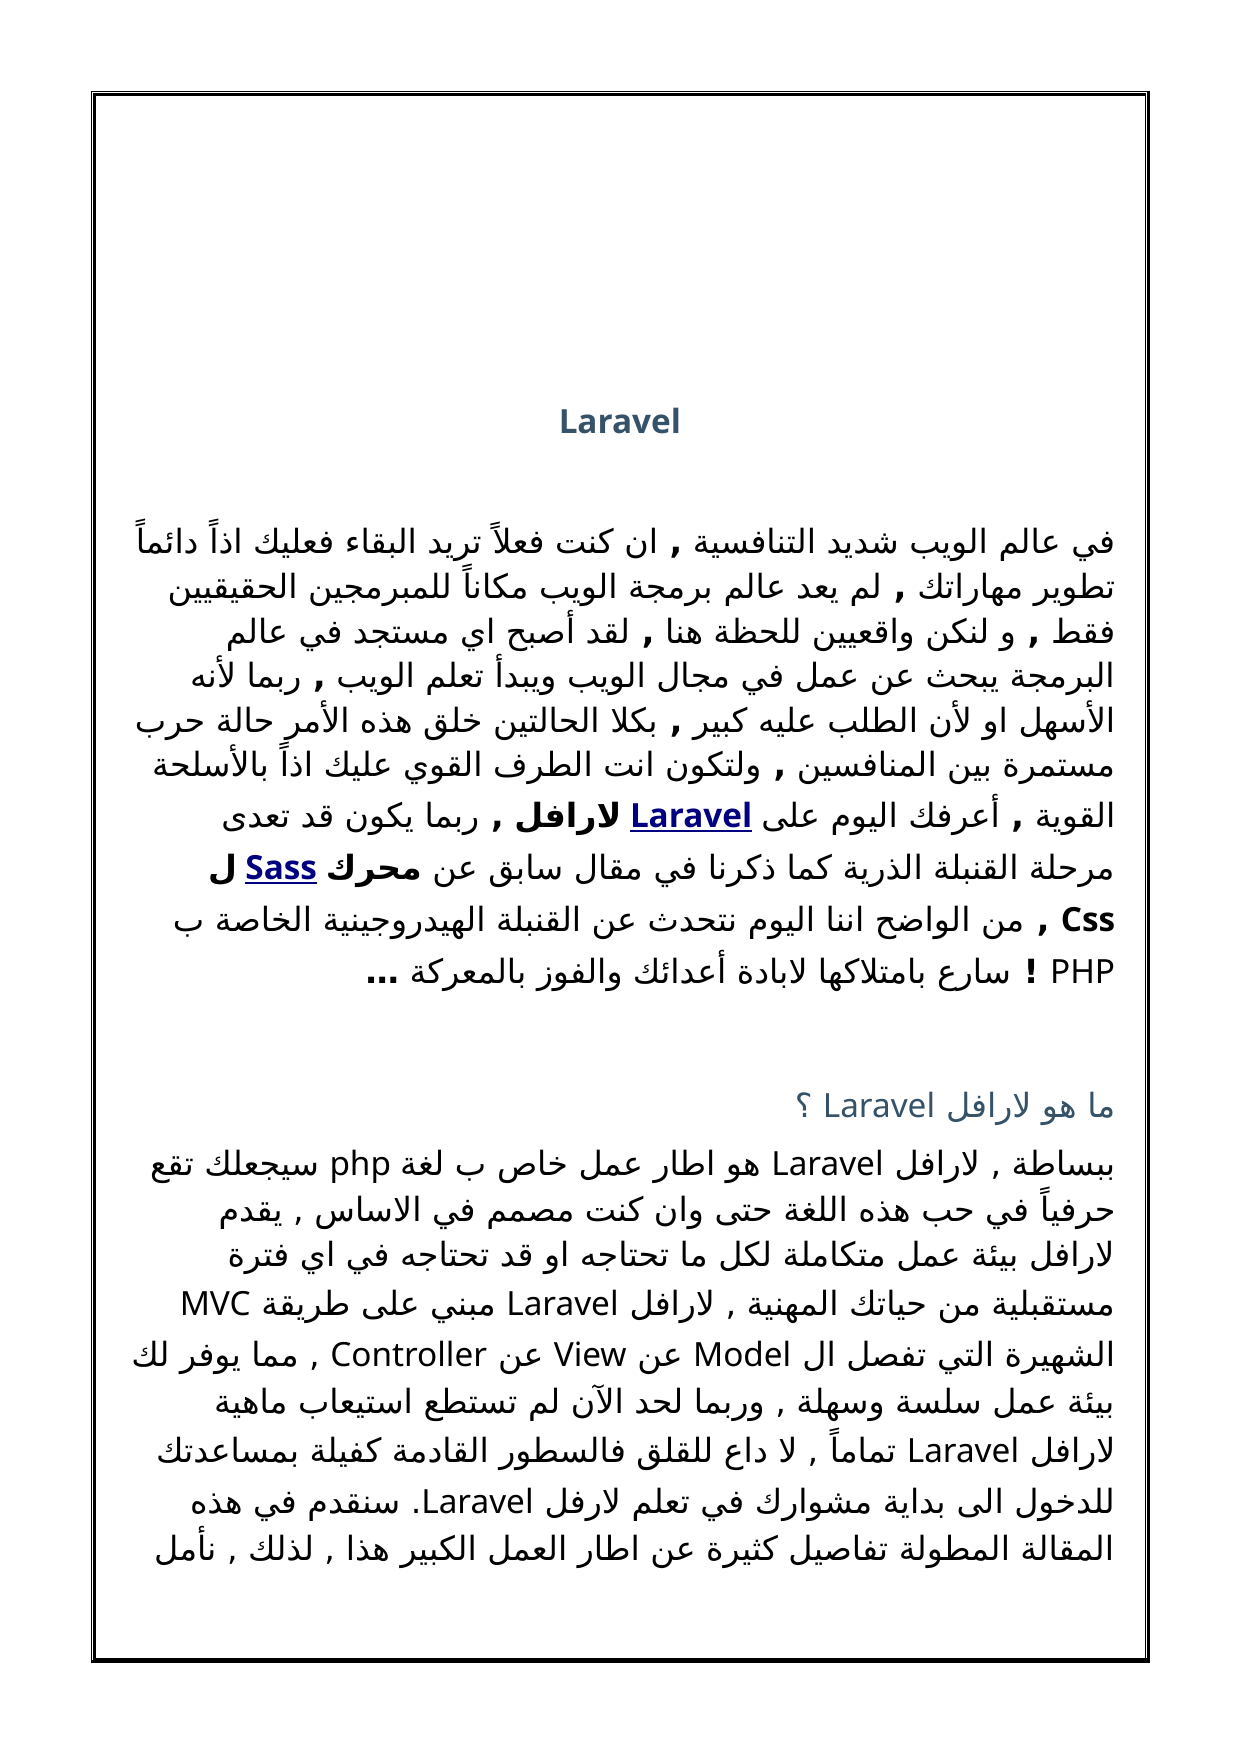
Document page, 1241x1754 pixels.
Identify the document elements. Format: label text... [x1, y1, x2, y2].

subtitle ما هو لارافل Laravel ؟ [125, 1082, 1115, 1127]
text في عالم الويب شديد التنافسية , ان كنت فعلاً تريد البقاء فعليك اذاً دائماً تطوير مهاراتك , لم يعد عالم برمجة الويب مكاناً للمبرمجين الحقيقيين فقط , و لنكن واقعيين للحظة هنا , لقد أصبح اي مستجد في عالم البرمجة يبحث عن عمل في مجال الويب ويبدأ تعلم الويب , ربما لأنه الأسهل او لأن الطلب عليه كبير , بكلا الحالتين خلق هذه الأمر حالة حرب مستمرة بين المنافسين , ولتكون انت الطرف القوي عليك اذاً بالأسلحة القوية , أعرفك اليوم على Laravel لارافل , ربما يكون قد تعدى مرحلة القنبلة الذرية كما ذكرنا في مقال سابق عن محرك Sass ل Css , من الواضح اننا اليوم نتحدث عن القنبلة الهيدروجينية الخاصة ب PHP ! سارع بامتلاكها لابادة أعدائك والفوز بالمعركة … [125, 523, 1115, 993]
subtitle Laravel [125, 398, 1115, 444]
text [125, 1139, 1115, 1568]
